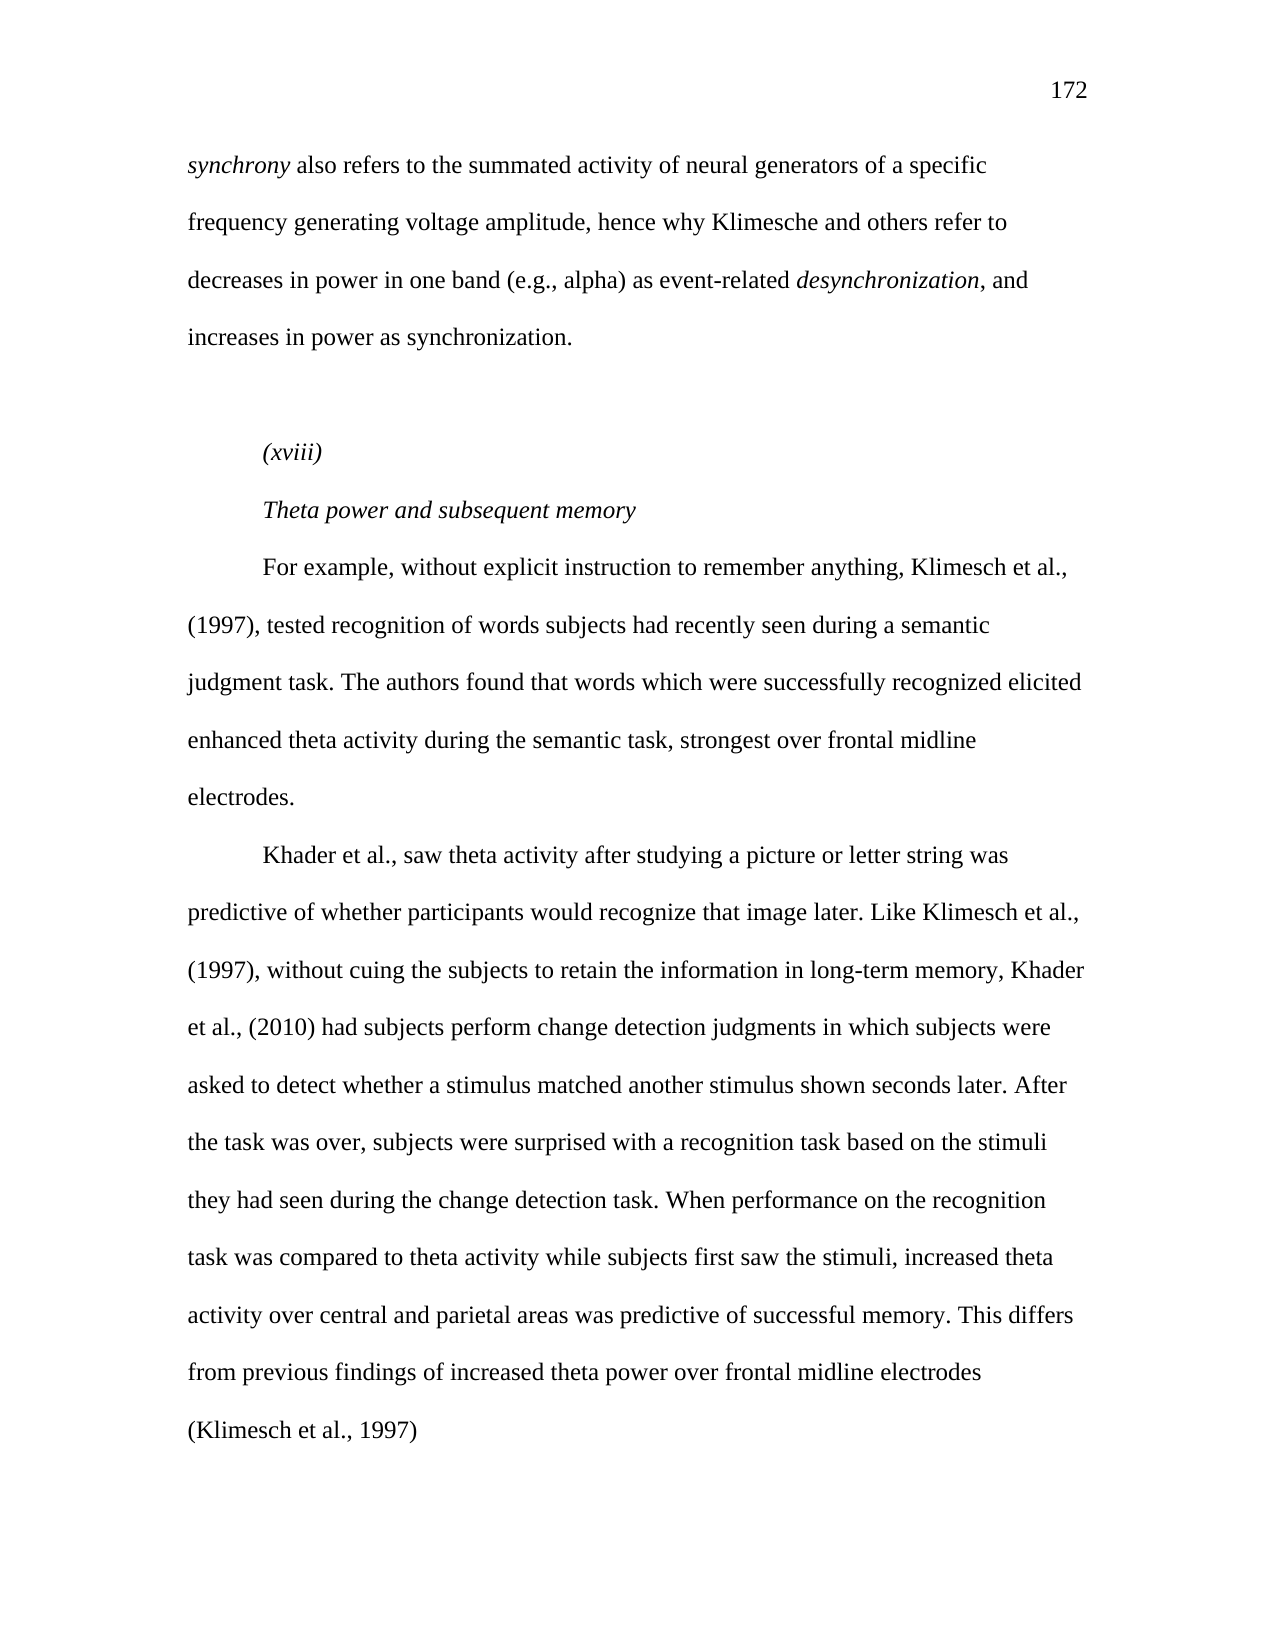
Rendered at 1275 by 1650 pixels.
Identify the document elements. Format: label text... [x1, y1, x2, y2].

text For example, without explicit instruction to remember anything, Klimesch et al., (1997), tested recognition of words subjects had recently seen during a semantic judgment task. The authors found that words which were successfully recognized elicited enhanced theta activity during the semantic task, strongest over frontal midline electrodes. [187, 552, 1087, 811]
text Theta power and subsequent memory [187, 495, 1087, 524]
text (xviii) [187, 437, 1087, 466]
text Khader et al., saw theta activity after studying a picture or letter string was predictive of whether participants would recognize that image later. Like Klimesch et al., (1997), without cuing the subjects to retain the information in long-term memory, Khader et al., (2010) had subjects perform change detection judgments in which subjects were asked to detect whether a stimulus matched another stimulus shown seconds later. After the task was over, subjects were surprised with a recognition task based on the stimuli they had seen during the change detection task. When performance on the recognition task was compared to theta activity while subjects first saw the stimuli, increased theta activity over central and parietal areas was predictive of successful memory. This differs from previous findings of increased theta power over frontal midline electrodes (Klimesch et al., 1997) [187, 840, 1087, 1444]
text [187, 150, 1087, 351]
